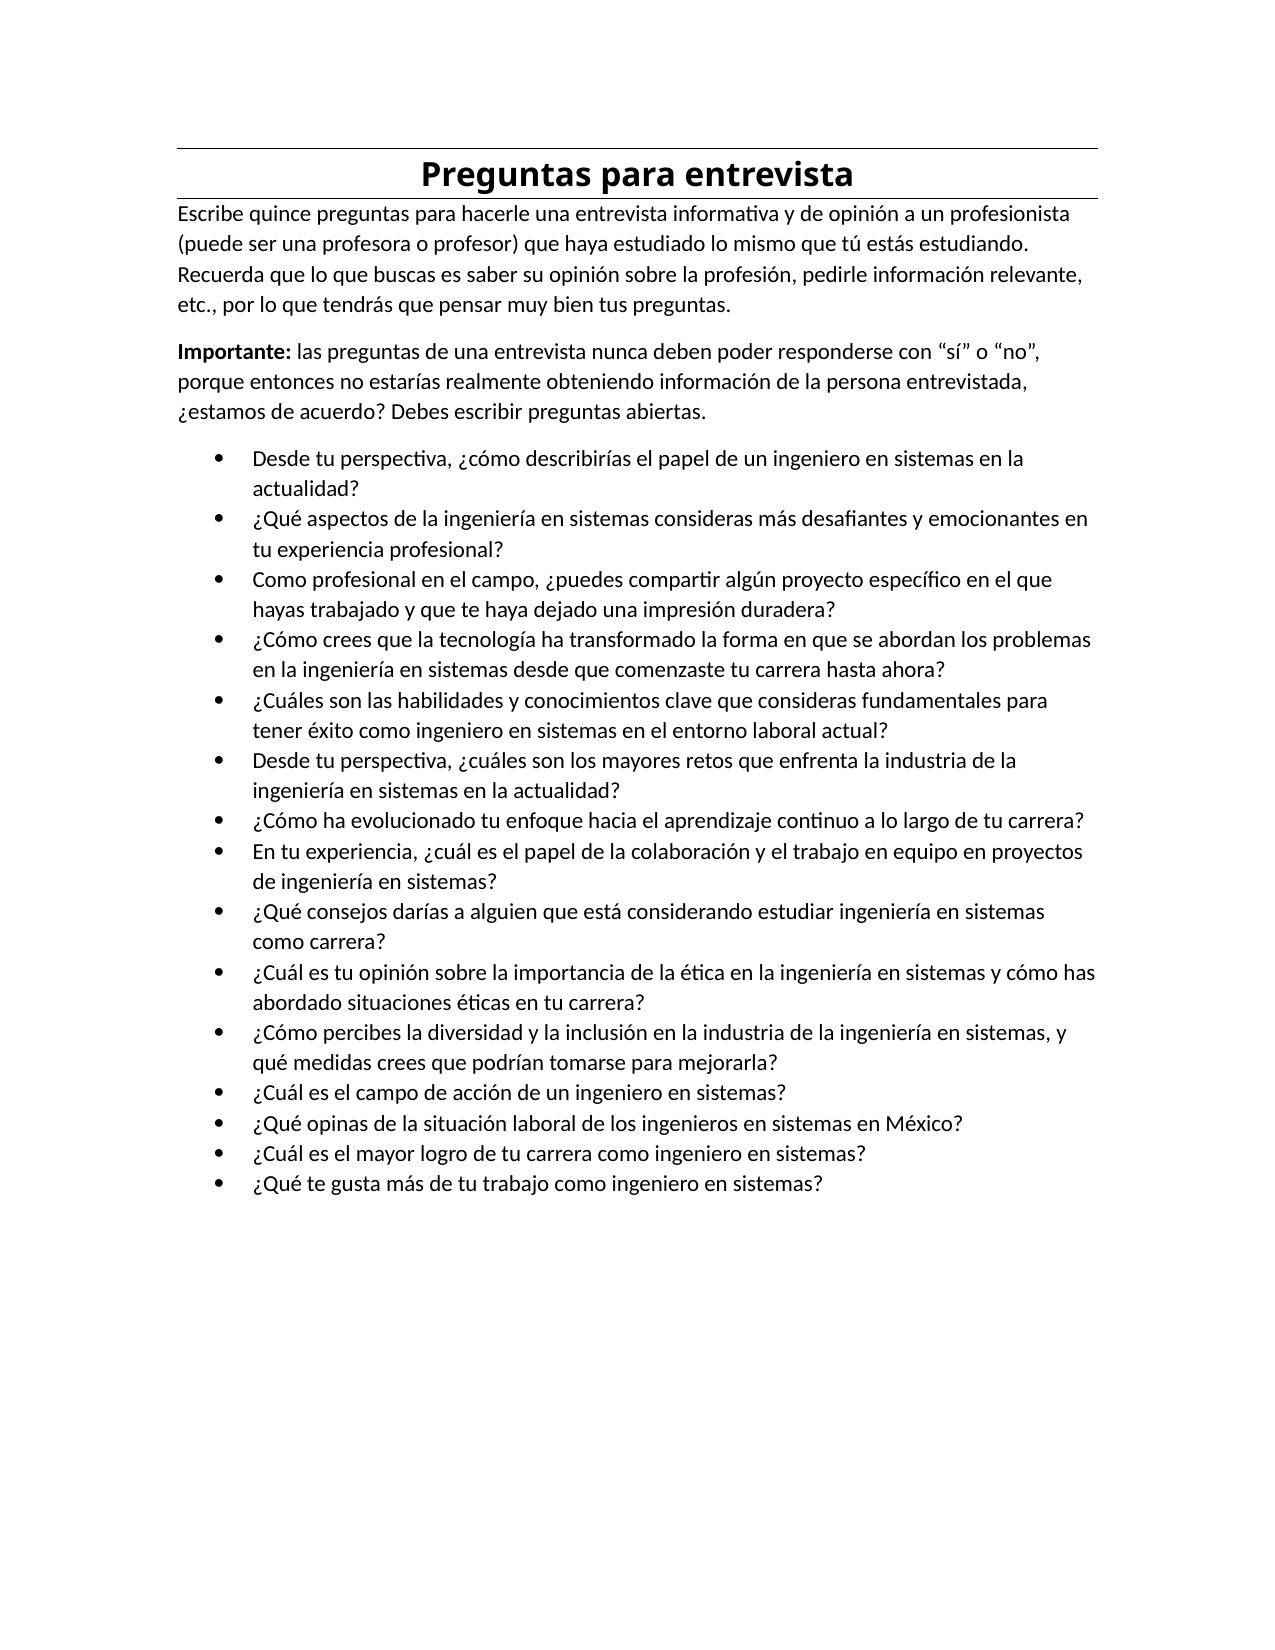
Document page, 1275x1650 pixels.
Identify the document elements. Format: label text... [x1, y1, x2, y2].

list ¿Cuál es el campo de acción de un ingeniero en sistemas? [215, 1078, 1098, 1106]
list ¿Qué opinas de la situación laboral de los ingenieros en sistemas en México? [215, 1109, 1098, 1137]
list ¿Cómo percibes la diversidad y la inclusión en la industria de la ingeniería en sistemas, y qué medidas crees que podrían tomarse para mejorarla? [215, 1018, 1098, 1076]
list ¿Cuál es tu opinión sobre la importancia de la ética en la ingeniería en sistemas y cómo has abordado situaciones éticas en tu carrera? [215, 958, 1098, 1016]
subtitle Preguntas para entrevista [177, 149, 1098, 198]
list ¿Cuáles son las habilidades y conocimientos clave que consideras fundamentales para tener éxito como ingeniero en sistemas en el entorno laboral actual? [215, 686, 1098, 744]
list ¿Cómo crees que la tecnología ha transformado la forma en que se abordan los problemas en la ingeniería en sistemas desde que comenzaste tu carrera hasta ahora? [215, 625, 1098, 683]
list Desde tu perspectiva, ¿cuáles son los mayores retos que enfrenta la industria de la ingeniería en sistemas en la actualidad? [215, 746, 1098, 804]
list ¿Qué consejos darías a alguien que está considerando estudiar ingeniería en sistemas como carrera? [215, 897, 1098, 955]
list Desde tu perspectiva, ¿cómo describirías el papel de un ingeniero en sistemas en la actualidad? [215, 444, 1098, 502]
text Escribe quince preguntas para hacerle una entrevista informativa y de opinión a un profesionista (puede ser una profesora o profesor) que haya estudiado lo mismo que tú estás estudiando. Recuerda que lo que buscas es saber su opinión sobre la profesión, pedirle información relevante, etc., por lo que tendrás que pensar muy bien tus preguntas. [177, 199, 1098, 318]
list En tu experiencia, ¿cuál es el papel de la colaboración y el trabajo en equipo en proyectos de ingeniería en sistemas? [215, 837, 1098, 895]
list ¿Qué te gusta más de tu trabajo como ingeniero en sistemas? [215, 1169, 1098, 1197]
list ¿Qué aspectos de la ingeniería en sistemas consideras más desafiantes y emocionantes en tu experiencia profesional? [215, 504, 1098, 563]
list ¿Cuál es el mayor logro de tu carrera como ingeniero en sistemas? [215, 1139, 1098, 1167]
list ¿Cómo ha evolucionado tu enfoque hacia el aprendizaje continuo a lo largo de tu carrera? [215, 807, 1098, 834]
text Importante: las preguntas de una entrevista nunca deben poder responderse con “sí” o “no”, porque entonces no estarías realmente obteniendo información de la persona entrevistada, ¿estamos de acuerdo? Debes escribir preguntas abiertas. [177, 337, 1098, 425]
list Como profesional en el campo, ¿puedes compartir algún proyecto específico en el que hayas trabajado y que te haya dejado una impresión duradera? [215, 565, 1098, 623]
